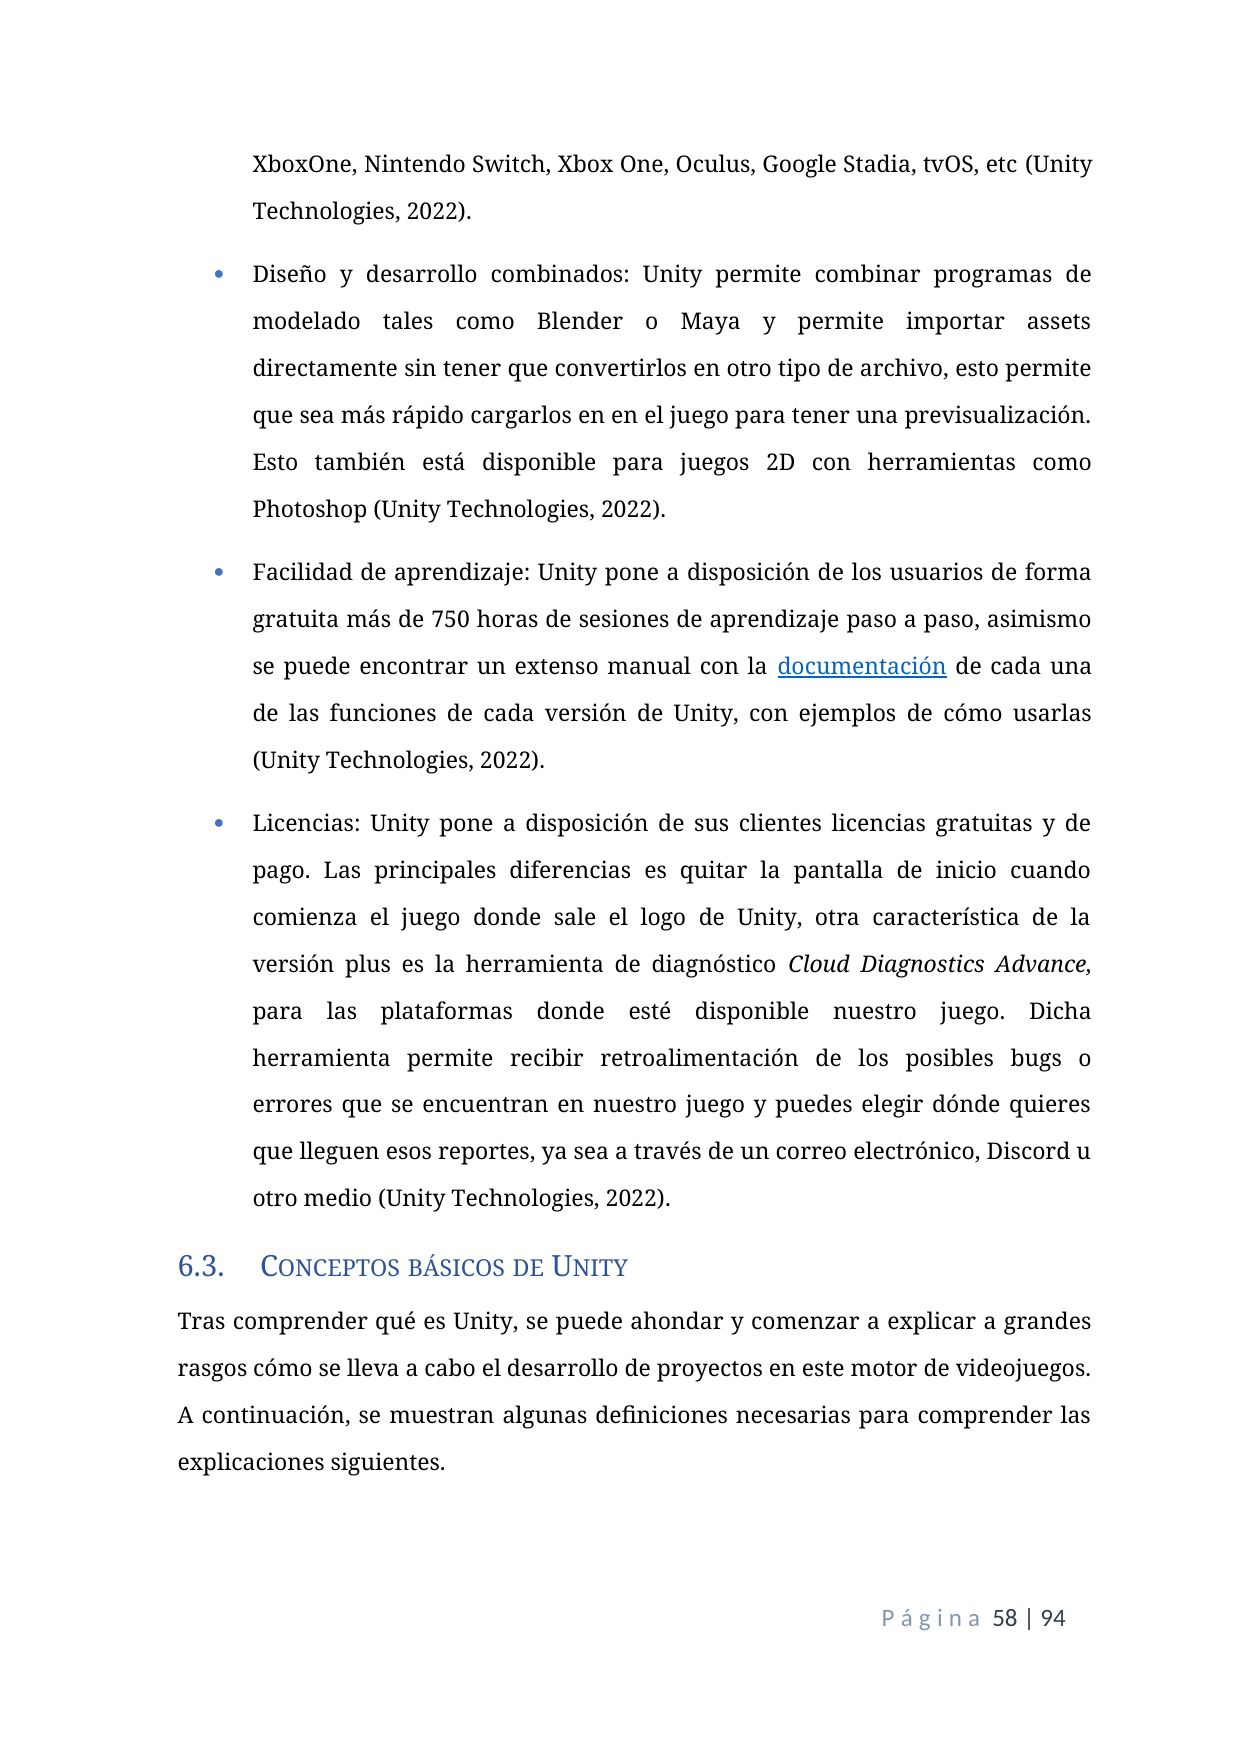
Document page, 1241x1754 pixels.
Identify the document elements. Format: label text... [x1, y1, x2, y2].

list Facilidad de aprendizaje: Unity pone a disposición de los usuarios de forma gratuita más de 750 horas de sesiones de aprendizaje paso a paso, asimismo se puede encontrar un extenso manual con la documentación de cada una de las funciones de cada versión de Unity, con ejemplos de cómo usarlas. [215, 556, 1092, 775]
list Conceptos básicos de Unity [177, 1246, 1092, 1285]
list Diseño y desarrollo combinados: Unity permite combinar programas de modelado tales como Blender o Maya y permite importar assets directamente sin tener que convertirlos en otro tipo de archivo, esto permite que sea más rápido cargarlos en en el juego para tener una previsualización. Esto también está disponible para juegos 2D con herramientas como Photoshop. [215, 258, 1092, 524]
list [215, 148, 1092, 226]
text Tras comprender qué es Unity, se puede ahondar y comenzar a explicar a grandes rasgos cómo se lleva a cabo el desarrollo de proyectos en este motor de videojuegos. A continuación, se muestran algunas definiciones necesarias para comprender las explicaciones siguientes. [177, 1305, 1092, 1477]
list Licencias: Unity pone a disposición de sus clientes licencias gratuitas y de pago. Las principales diferencias es quitar la pantalla de inicio cuando comienza el juego donde sale el logo de Unity, otra característica de la versión plus es la herramienta de diagnóstico Cloud Diagnostics Advance, para las plataformas donde esté disponible nuestro juego. Dicha herramienta permite recibir retroalimentación de los posibles bugs o errores que se encuentran en nuestro juego y puedes elegir dónde quieres que lleguen esos reportes, ya sea a través de un correo electrónico, Discord u otro medio . [215, 807, 1092, 1213]
